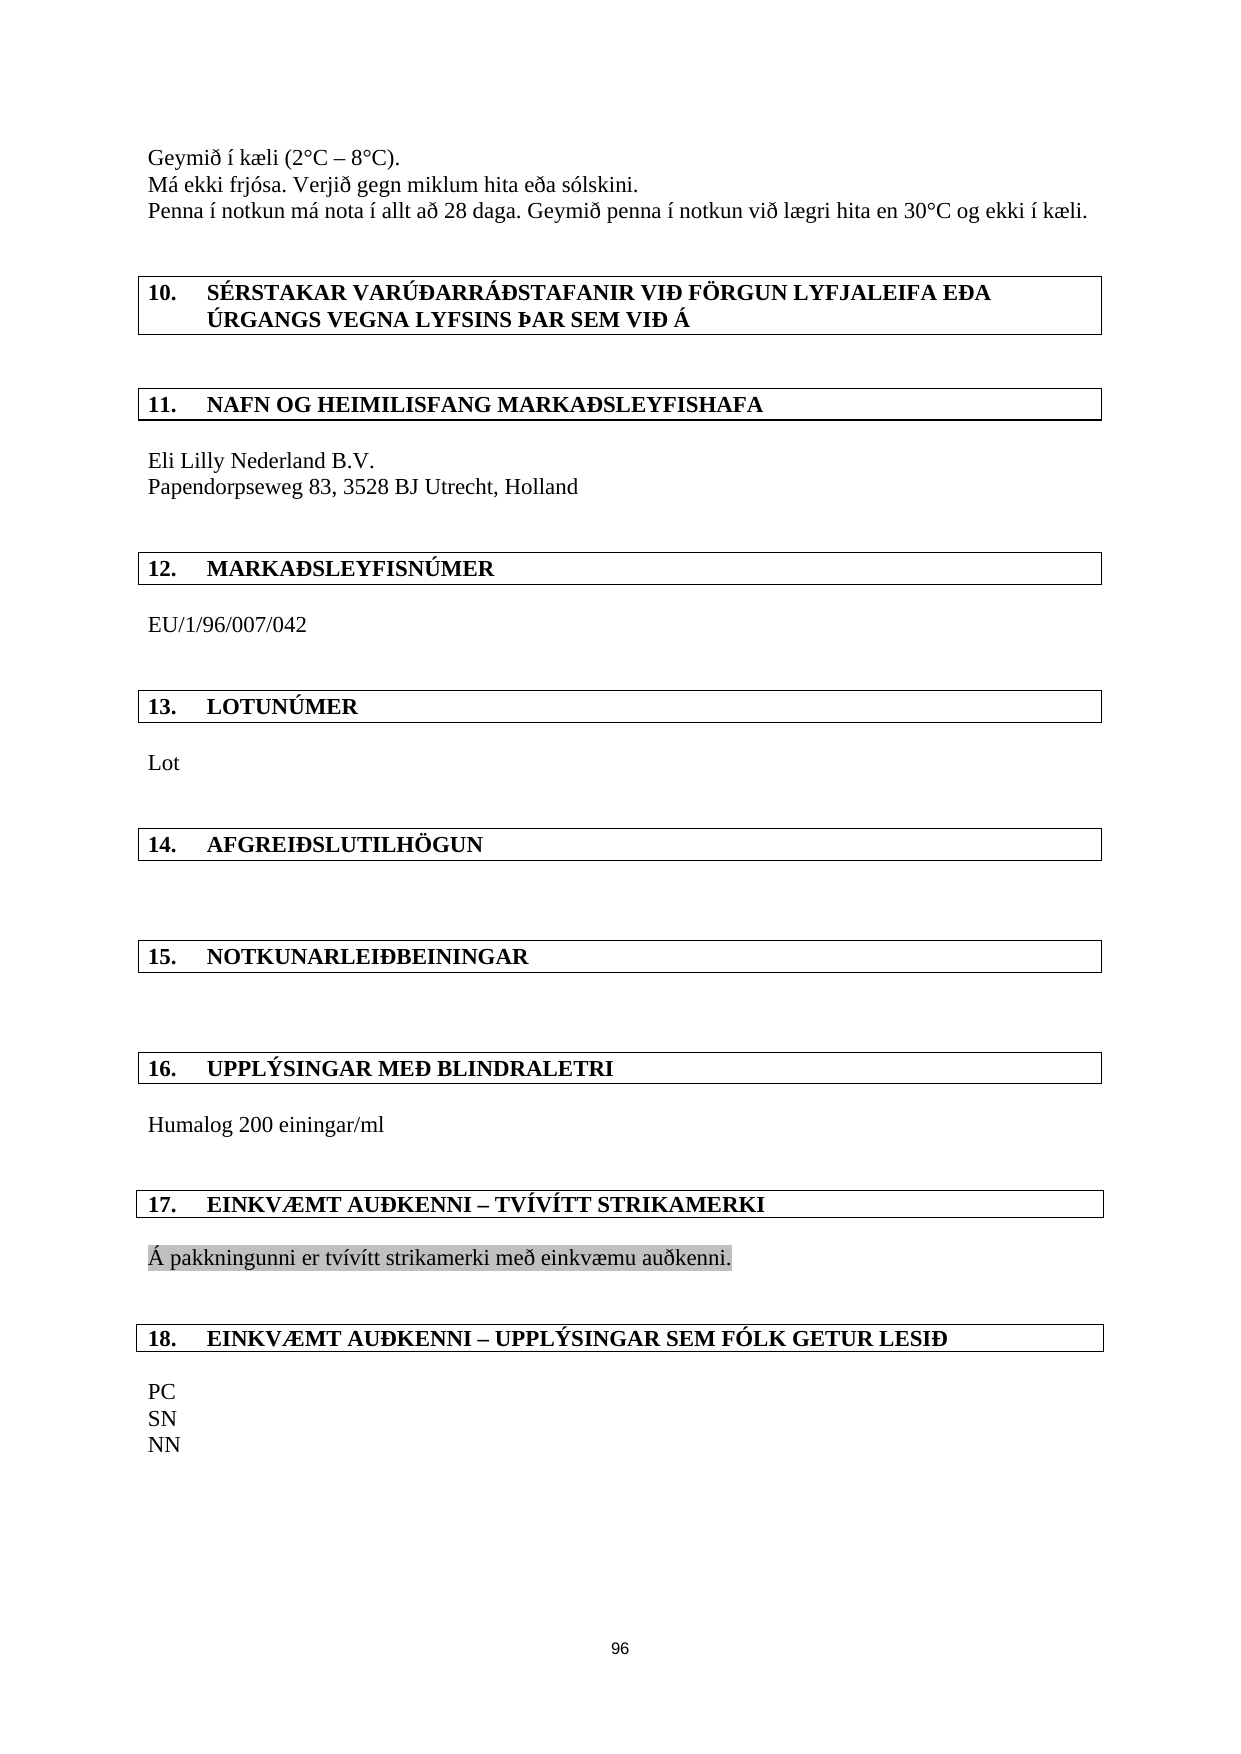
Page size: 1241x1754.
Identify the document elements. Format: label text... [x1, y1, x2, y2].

text Á pakkningunni er tvívítt strikamerki með einkvæmu auðkenni. [148, 1244, 1093, 1271]
text Lot [148, 749, 1093, 776]
text 13. LOTUNÚMER [139, 691, 1101, 722]
text Papendorpseweg 83, 3528 BJ Utrecht, Holland [148, 473, 1093, 499]
text 11. NAFN OG HEIMILISFANG MARKAÐSLEYFISHAFA [139, 389, 1101, 419]
text Má ekki frjósa. Verjið gegn miklum hita eða sólskini. [148, 171, 1093, 197]
text Geymið í kæli (2°C – 8°C). [148, 144, 1093, 171]
text 10. SÉRSTAKAR VARÚÐARRÁÐSTAFANIR VIÐ FÖRGUN LYFJALEIFA EÐA ÚRGANGS VEGNA LYFSINS ÞAR SEM VIÐ Á [139, 277, 1101, 334]
text EU/1/96/007/042 [148, 611, 1093, 638]
text 16. UPPLÝSINGAR MEÐ BLINDRALETRI [139, 1053, 1101, 1083]
text 15. NOTKUNARLEIÐBEININGAR [139, 941, 1101, 972]
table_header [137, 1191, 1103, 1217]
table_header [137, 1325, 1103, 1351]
text NN [148, 1431, 1093, 1457]
text SN [148, 1405, 1093, 1431]
text PC [148, 1378, 1093, 1405]
text 12. MARKAÐSLEYFISNÚMER [139, 553, 1101, 584]
text Humalog 200 einingar/ml [148, 1111, 1093, 1137]
text Eli Lilly Nederland B.V. [148, 447, 1091, 473]
text 14. AFGREIÐSLUTILHÖGUN [139, 829, 1101, 860]
text Penna í notkun má nota í allt að 28 daga. Geymið penna í notkun við lægri hita en 30°C og ekki í kæli. [148, 197, 1093, 223]
